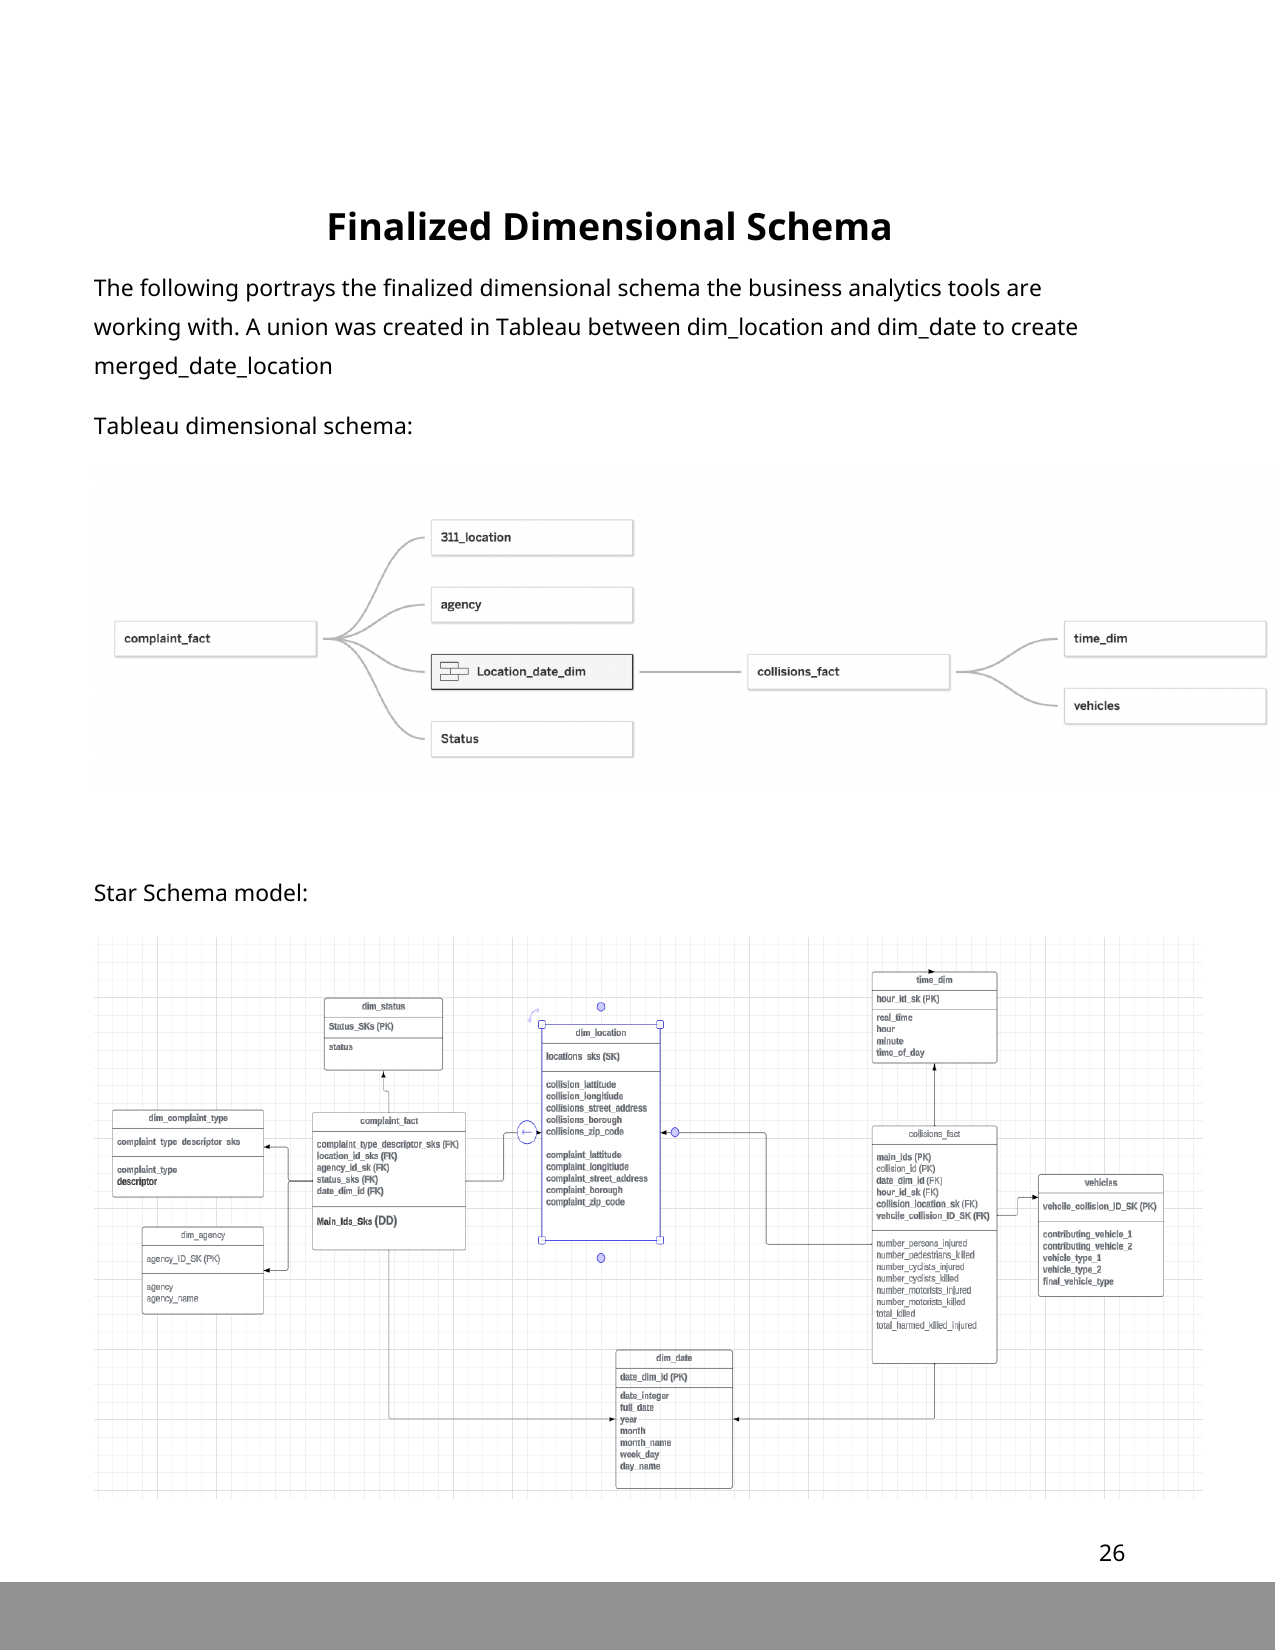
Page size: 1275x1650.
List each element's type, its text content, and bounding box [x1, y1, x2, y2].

text Tableau dimensional schema: [94, 410, 1125, 441]
text Star Schema model: [94, 877, 1125, 909]
text The following portrays the finalized dimensional schema the business analytics tools are working with. A union was created in Tableau between dim_location and dim_date to create merged_date_location [94, 272, 1125, 381]
picture [93, 937, 1203, 1499]
picture [0, 1582, 1275, 1650]
picture [93, 469, 1275, 789]
subtitle Finalized Dimensional Schema [94, 200, 1125, 251]
